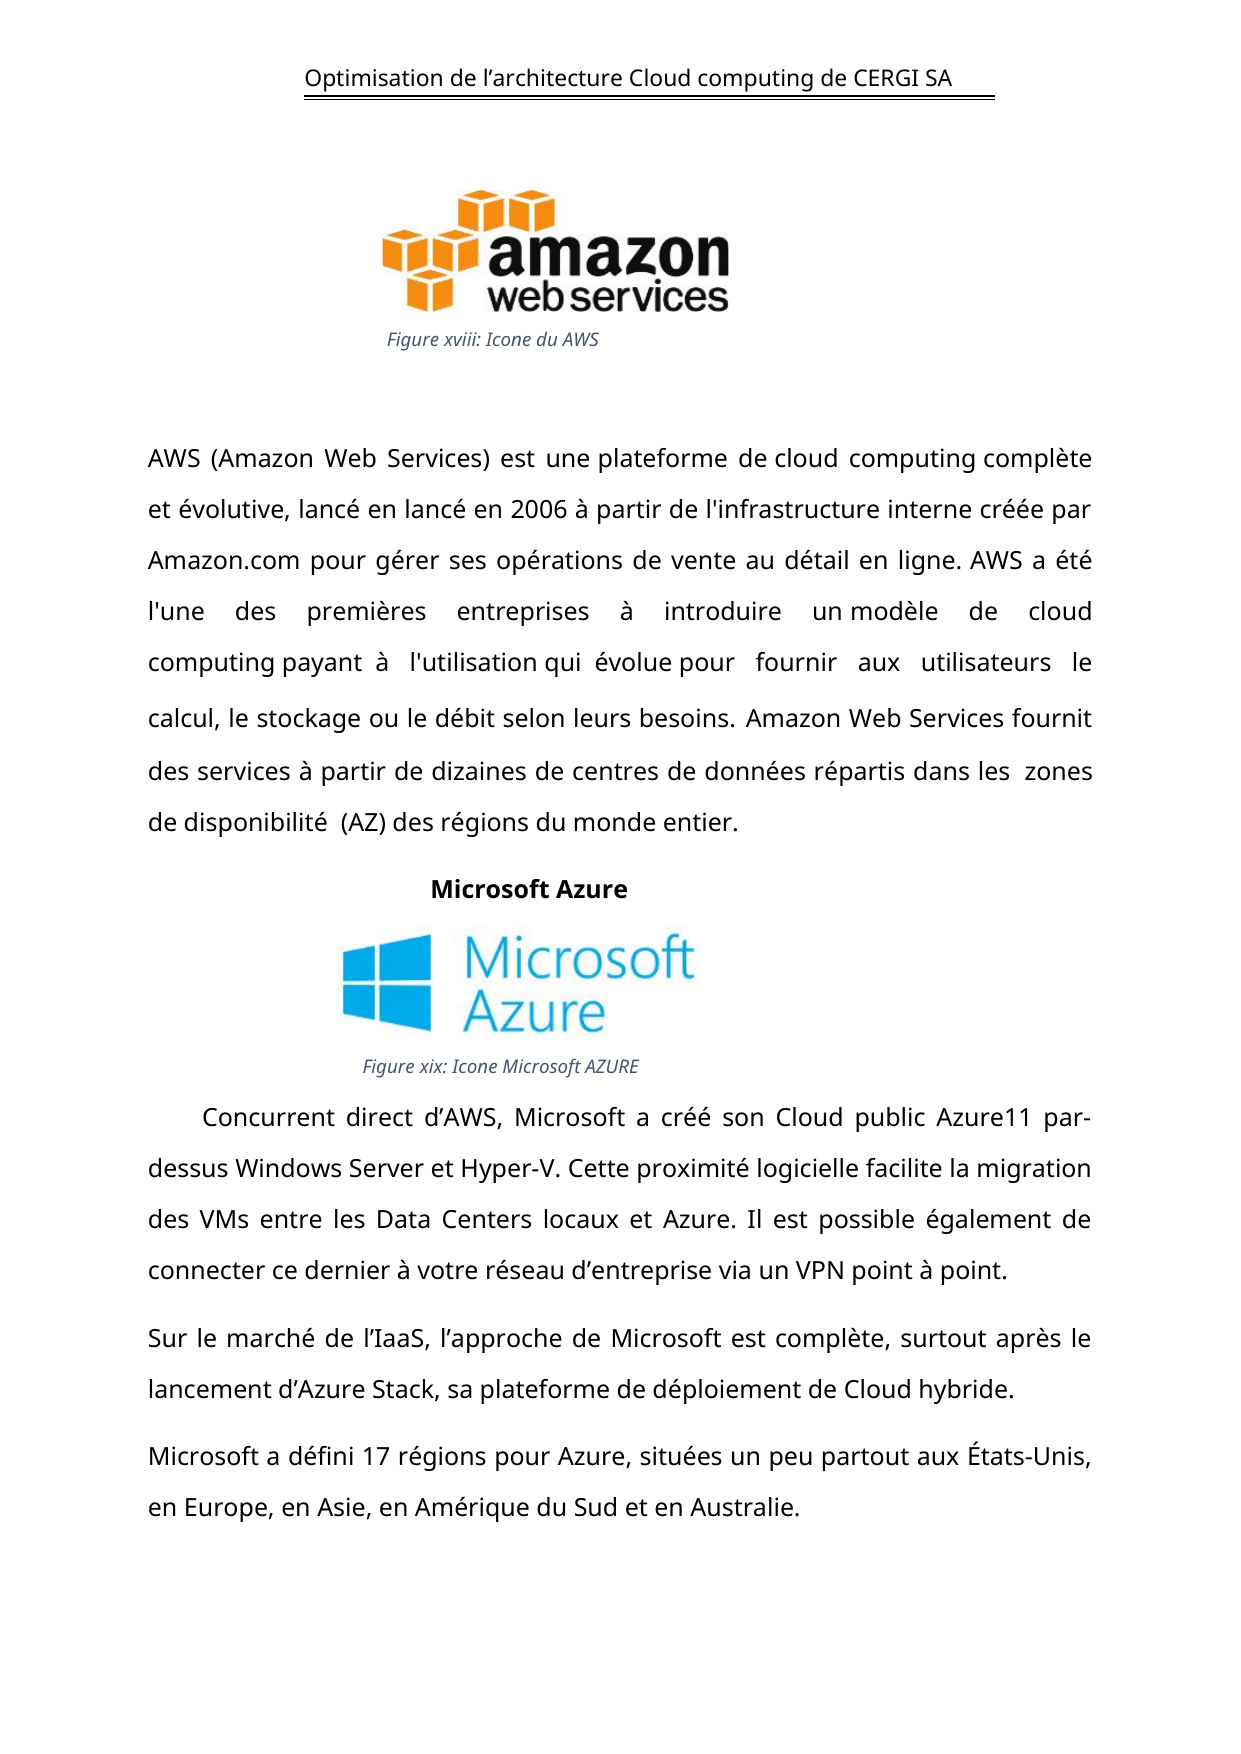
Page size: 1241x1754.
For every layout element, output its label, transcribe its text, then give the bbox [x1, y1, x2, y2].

picture [382, 190, 729, 312]
text AWS (Amazon Web Services) est une plateforme de cloud computing complète et évolutive, lancé en lancé en 2006 à partir de l'infrastructure interne créée par Amazon.com pour gérer ses opérations de vente au détail en ligne. AWS a été l'une des premières entreprises à introduire un modèle de cloud computing payant à l'utilisation qui évolue pour fournir aux utilisateurs le calcul, le stockage ou le débit selon leurs besoins. Amazon Web Services fournit des services à partir de dizaines de centres de données répartis dans les zones de disponibilité (AZ) des régions du monde entier. [148, 440, 1093, 838]
text Sur le marché de l’IaaS, l’approche de Microsoft est complète, surtout après le lancement d’Azure Stack, sa plateforme de déploiement de Cloud hybride. [148, 1320, 1093, 1405]
list Microsoft Azure [223, 872, 1093, 906]
text Concurrent direct d’AWS, Microsoft a créé son Cloud public Azure11 par-dessus Windows Server et Hyper-V. Cette proximité logicielle facilite la migration des VMs entre les Data Centers locaux et Azure. Il est possible également de connecter ce dernier à votre réseau d’entreprise via un VPN point à point. [148, 1099, 1093, 1287]
picture [336, 925, 701, 1039]
text Microsoft a défini 17 régions pour Azure, situées un peu partout aux États-Unis, en Europe, en Asie, en Amérique du Sud et en Australie. [148, 1439, 1093, 1524]
